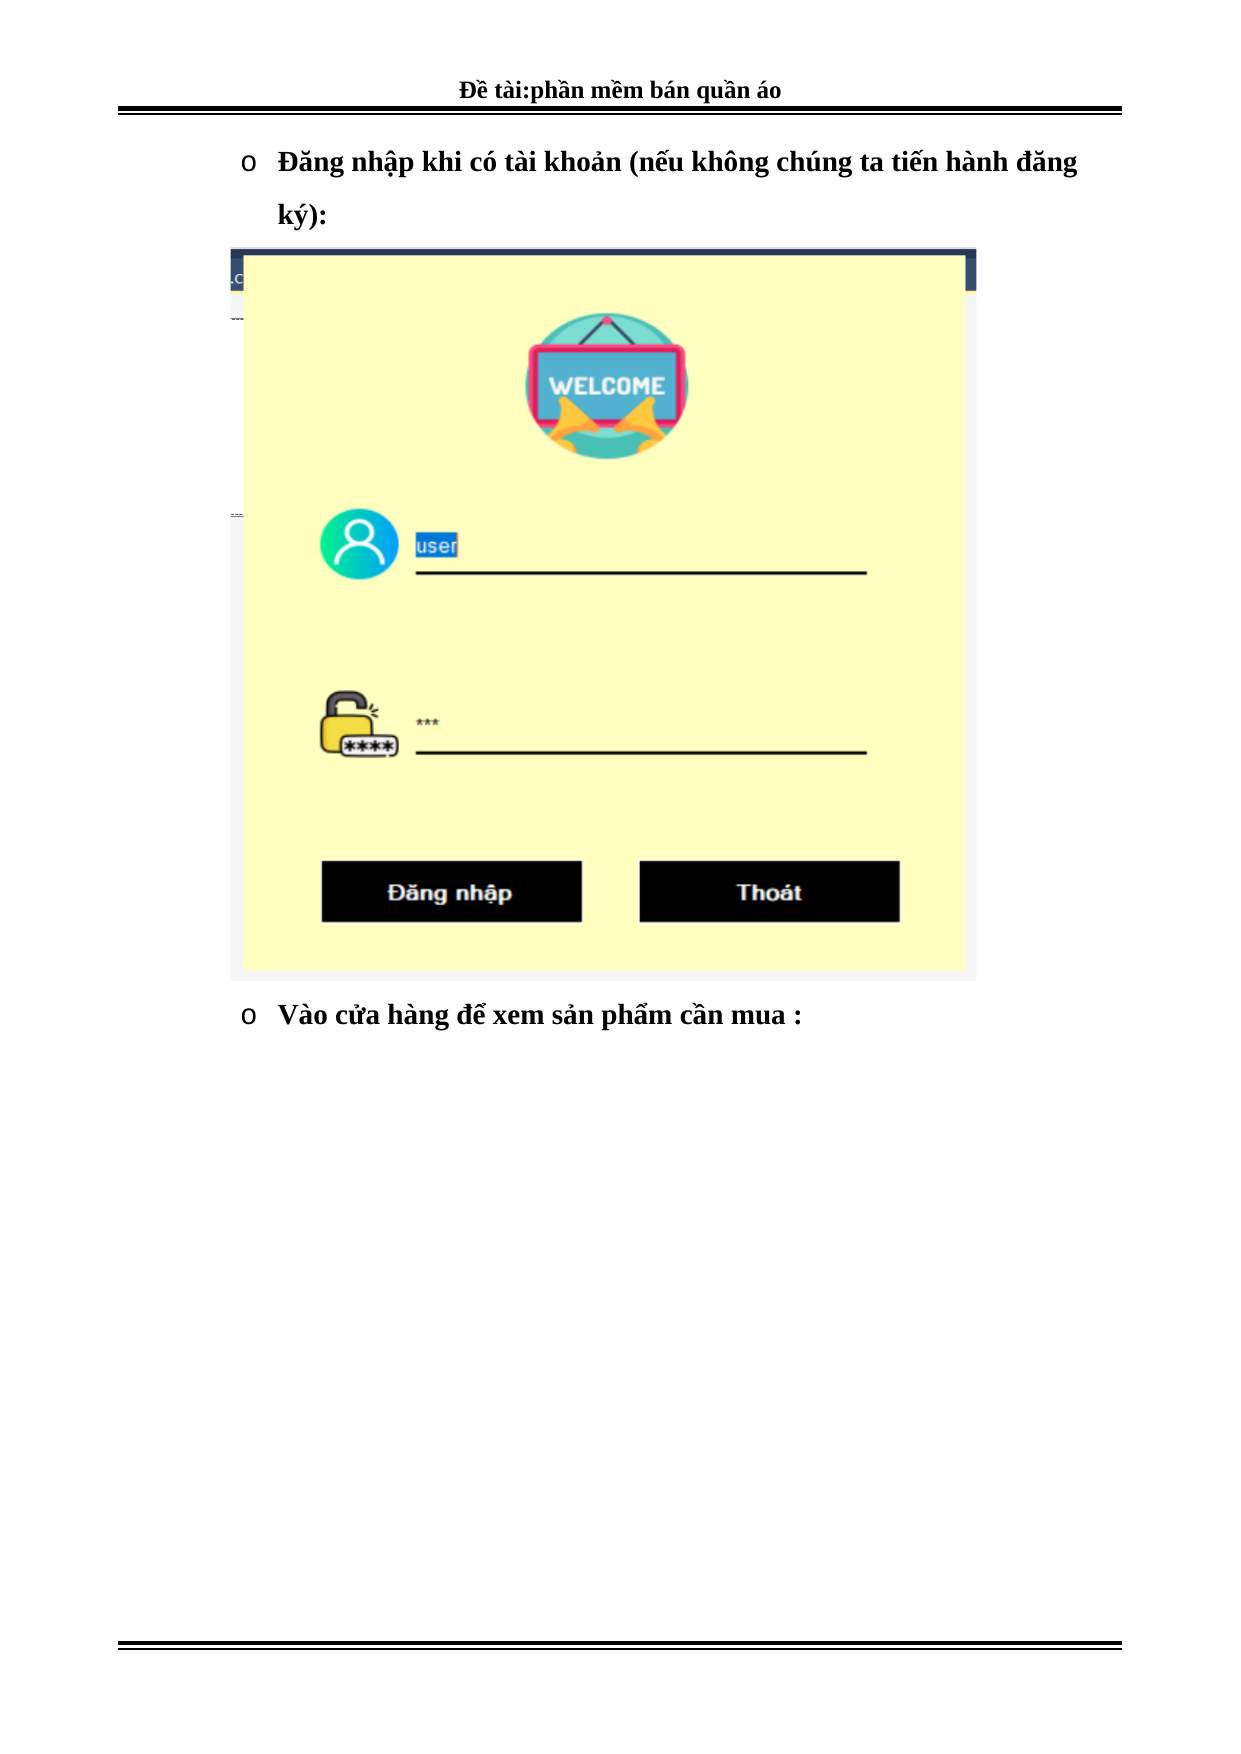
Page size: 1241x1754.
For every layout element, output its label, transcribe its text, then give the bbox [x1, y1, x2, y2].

list Đăng nhập khi có tài khoản (nếu không chúng ta tiến hành đăng ký): [240, 144, 1122, 230]
list Vào cửa hàng để xem sản phẩm cần mua : [240, 997, 1122, 1033]
picture [230, 247, 977, 981]
